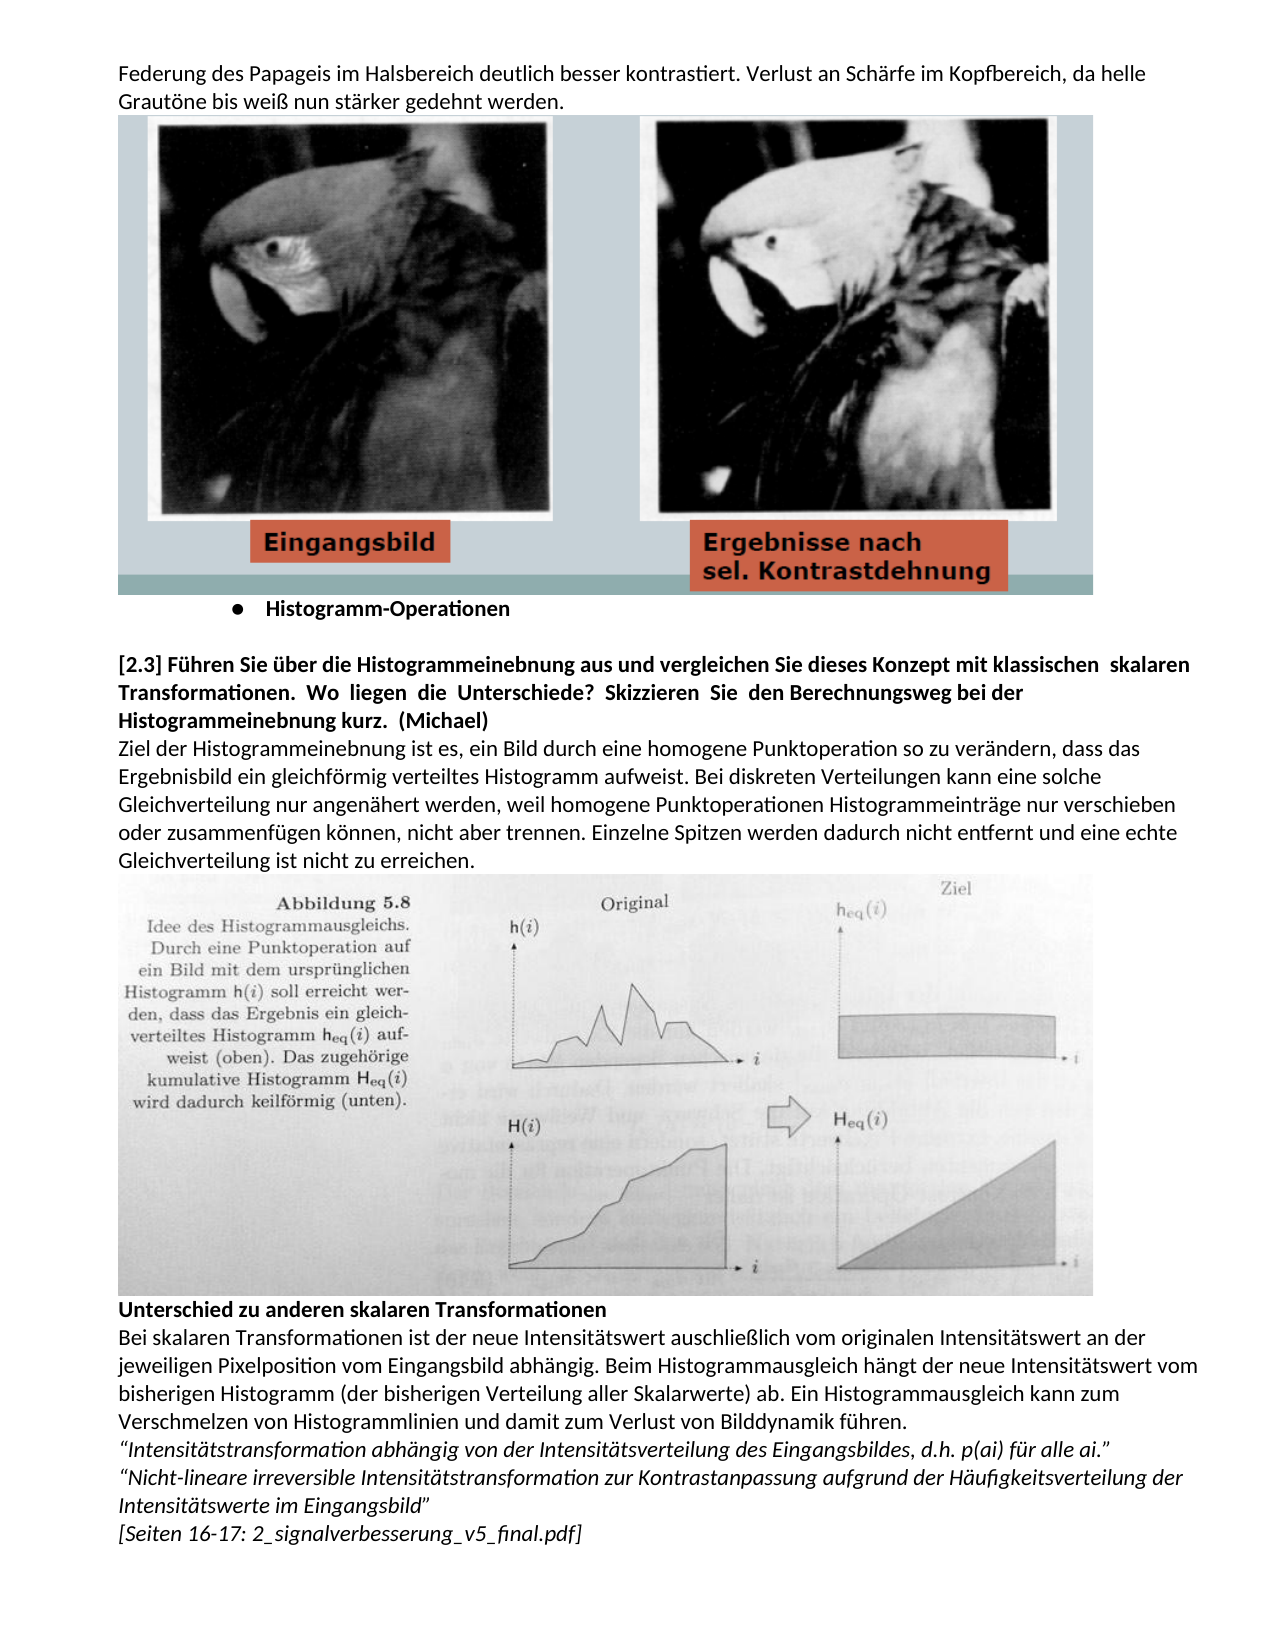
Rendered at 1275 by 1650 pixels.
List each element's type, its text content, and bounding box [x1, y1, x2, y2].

text [Seiten 16-17: 2_signalverbesserung_v5_final.pdf] [118, 1519, 1216, 1547]
text Ziel der Histogrammeinebnung ist es, ein Bild durch eine homogene Punktoperation so zu verändern, dass das Ergebnisbild ein gleichförmig verteiltes Histogramm aufweist. Bei diskreten Verteilungen kann eine solche Gleichverteilung nur angenähert werden, weil homogene Punktoperationen Histogrammeinträge nur verschieben oder zusammenfügen können, nicht aber trennen. Einzelne Spitzen werden dadurch nicht entfernt und eine echte Gleichverteilung ist nicht zu erreichen. [118, 734, 1216, 874]
text Federung des Papageis im Halsbereich deutlich besser kontrastiert. Verlust an Schärfe im Kopfbereich, da helle Grautöne bis weiß nun stärker gedehnt werden. [118, 59, 1216, 115]
list Histogramm-Operationen [193, 594, 1216, 622]
picture [118, 874, 1094, 1296]
text “Intensitätstransformation abhängig von der Intensitätsverteilung des Eingangsbildes, d.h. p(ai) für alle ai.” [118, 1435, 1216, 1463]
text “Nicht-lineare irreversible Intensitätstransformation zur Kontrastanpassung aufgrund der Häufigkeitsverteilung der Intensitätswerte im Eingangsbild” [118, 1463, 1216, 1519]
text Unterschied zu anderen skalaren Transformationen [118, 1295, 1216, 1323]
picture [118, 115, 1094, 595]
text Bei skalaren Transformationen ist der neue Intensitätswert auschließlich vom originalen Intensitätswert an der jeweiligen Pixelposition vom Eingangsbild abhängig. Beim Histogrammausgleich hängt der neue Intensitätswert vom bisherigen Histogramm (der bisherigen Verteilung aller Skalarwerte) ab. Ein Histogrammausgleich kann zum Verschmelzen von Histogrammlinien und damit zum Verlust von Bilddynamik führen. [118, 1323, 1216, 1435]
text [2.3] Führen Sie über die Histogrammeinebnung aus und vergleichen Sie dieses Konzept mit klassischen skalaren Transformationen. Wo liegen die Unterschiede? Skizzieren Sie den Berechnungsweg bei der Histogrammeinebnung kurz. (Michael) [118, 650, 1216, 734]
